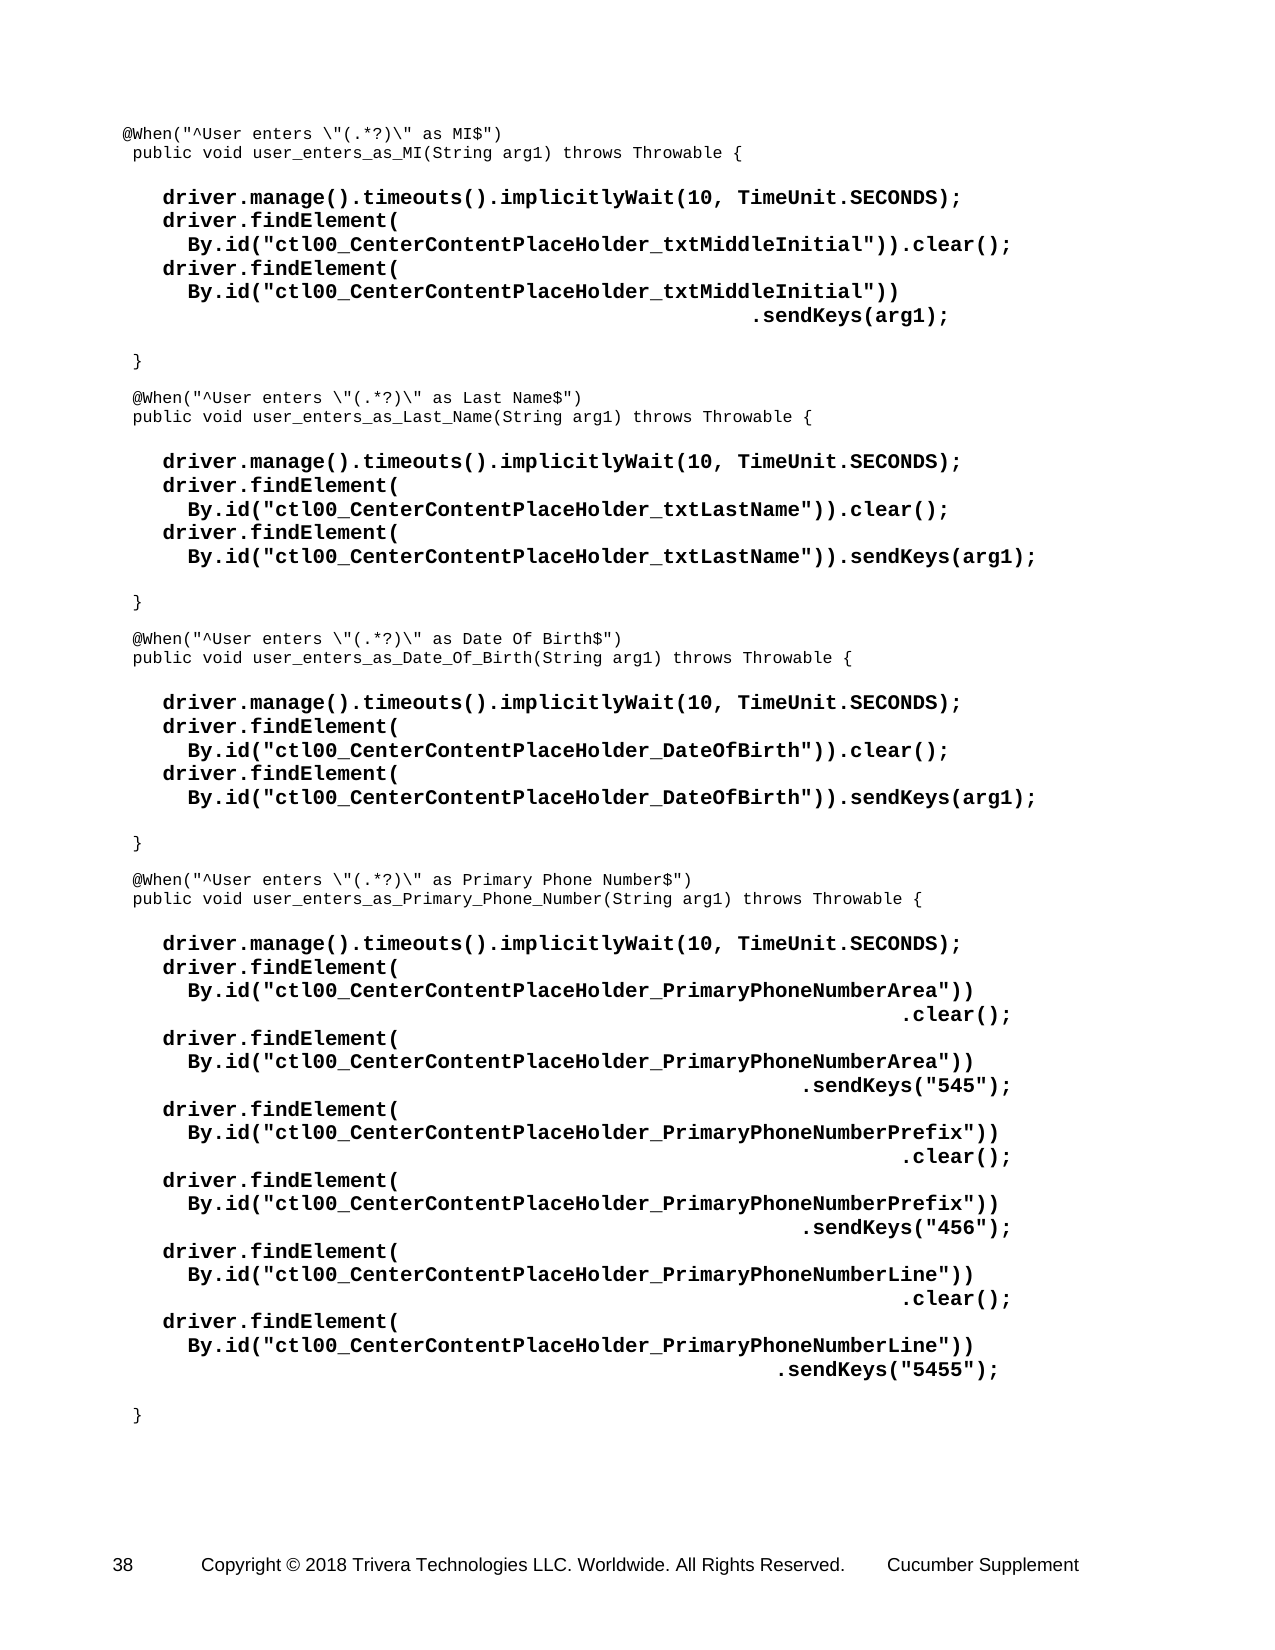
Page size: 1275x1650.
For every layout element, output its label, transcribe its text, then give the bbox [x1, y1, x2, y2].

text driver.findElement( [112, 522, 1163, 546]
text By.id("ctl00_CenterContentPlaceHolder_DateOfBirth")).clear(); [112, 739, 1163, 763]
text .clear(); [112, 1288, 1163, 1312]
text driver.findElement( [112, 1170, 1163, 1193]
text public void user_enters_as_Date_Of_Birth(String arg1) throws Throwable { [112, 650, 1163, 669]
text .sendKeys("545"); [112, 1075, 1163, 1099]
text driver.findElement( [112, 1099, 1163, 1122]
text By.id("ctl00_CenterContentPlaceHolder_PrimaryPhoneNumberPrefix")) [112, 1122, 1163, 1146]
text By.id("ctl00_CenterContentPlaceHolder_txtMiddleInitial")) [112, 281, 1163, 305]
text driver.findElement( [112, 1241, 1163, 1264]
text .sendKeys(arg1); [112, 305, 1163, 329]
text By.id("ctl00_CenterContentPlaceHolder_PrimaryPhoneNumberLine")) [112, 1335, 1163, 1359]
text driver.findElement( [112, 957, 1163, 981]
text By.id("ctl00_CenterContentPlaceHolder_txtLastName")).clear(); [112, 499, 1163, 522]
text By.id("ctl00_CenterContentPlaceHolder_PrimaryPhoneNumberArea")) [112, 981, 1163, 1004]
text } [112, 593, 1163, 612]
text } [112, 1406, 1163, 1425]
text By.id("ctl00_CenterContentPlaceHolder_DateOfBirth")).sendKeys(arg1); [112, 787, 1163, 811]
text @When("^User enters \"(.*?)\" as Primary Phone Number$") [112, 872, 1163, 891]
text @When("^User enters \"(.*?)\" as MI$") [112, 125, 1163, 144]
text } [112, 834, 1163, 853]
text public void user_enters_as_MI(String arg1) throws Throwable { [112, 144, 1163, 163]
text } [112, 352, 1163, 371]
text driver.findElement( [112, 475, 1163, 499]
text driver.findElement( [112, 1312, 1163, 1335]
text @When("^User enters \"(.*?)\" as Date Of Birth$") [112, 631, 1163, 650]
text driver.manage().timeouts().implicitlyWait(10, TimeUnit.SECONDS); [112, 451, 1163, 475]
text .sendKeys("456"); [112, 1217, 1163, 1241]
text driver.findElement( [112, 716, 1163, 739]
text By.id("ctl00_CenterContentPlaceHolder_PrimaryPhoneNumberPrefix")) [112, 1193, 1163, 1217]
text public void user_enters_as_Last_Name(String arg1) throws Throwable { [112, 409, 1163, 428]
text driver.findElement( [112, 1028, 1163, 1051]
text By.id("ctl00_CenterContentPlaceHolder_PrimaryPhoneNumberArea")) [112, 1051, 1163, 1075]
text driver.manage().timeouts().implicitlyWait(10, TimeUnit.SECONDS); [112, 933, 1163, 957]
text By.id("ctl00_CenterContentPlaceHolder_txtMiddleInitial")).clear(); [112, 234, 1163, 258]
text driver.findElement( [112, 210, 1163, 234]
text .clear(); [112, 1146, 1163, 1170]
text @When("^User enters \"(.*?)\" as Last Name$") [112, 390, 1163, 409]
text driver.manage().timeouts().implicitlyWait(10, TimeUnit.SECONDS); [112, 187, 1163, 210]
text driver.findElement( [112, 258, 1163, 281]
text By.id("ctl00_CenterContentPlaceHolder_txtLastName")).sendKeys(arg1); [112, 546, 1163, 569]
text driver.manage().timeouts().implicitlyWait(10, TimeUnit.SECONDS); [112, 692, 1163, 716]
text .clear(); [112, 1004, 1163, 1028]
text driver.findElement( [112, 763, 1163, 787]
text .sendKeys("5455"); [112, 1359, 1163, 1382]
text public void user_enters_as_Primary_Phone_Number(String arg1) throws Throwable { [112, 891, 1163, 909]
text By.id("ctl00_CenterContentPlaceHolder_PrimaryPhoneNumberLine")) [112, 1264, 1163, 1288]
